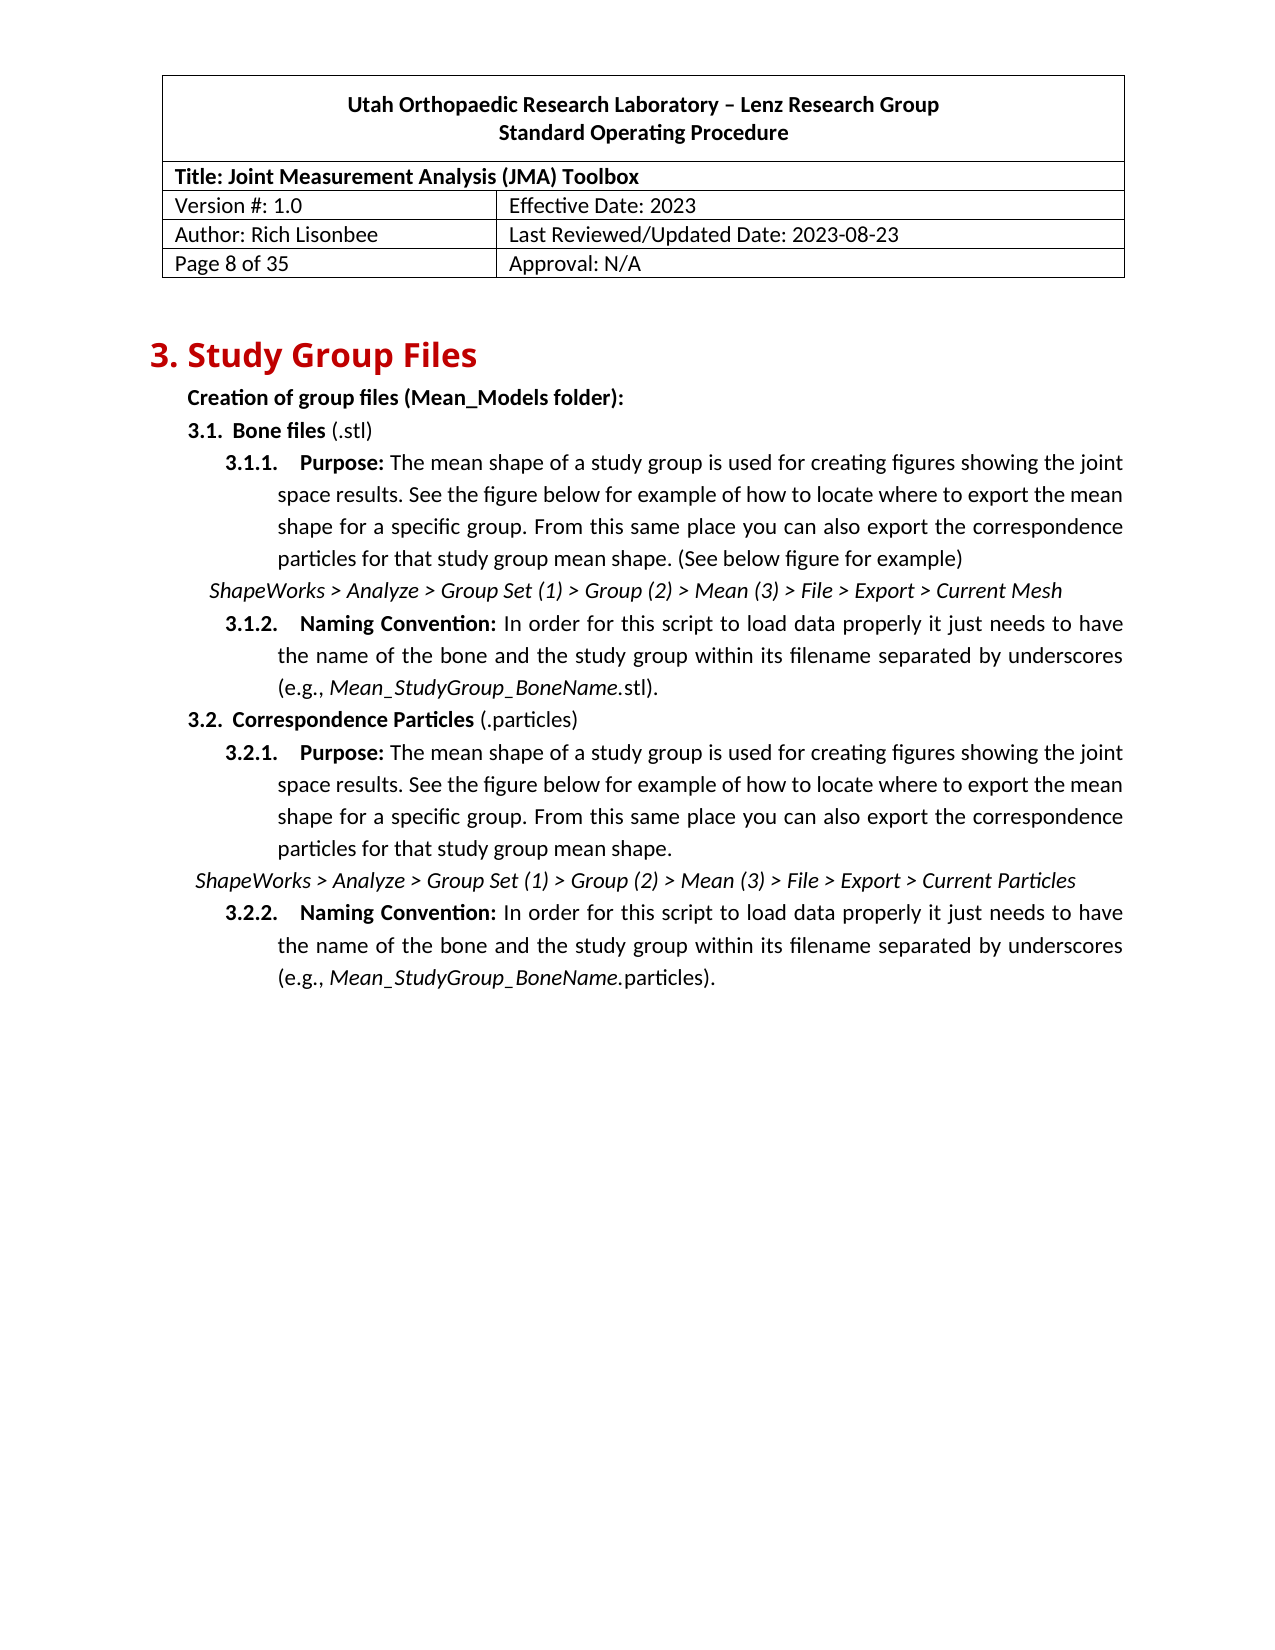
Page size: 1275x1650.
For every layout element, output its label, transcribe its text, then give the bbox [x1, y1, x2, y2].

list Purpose: The mean shape of a study group is used for creating figures showing the joint space results. See the figure below for example of how to locate where to export the mean shape for a specific group. From this same place you can also export the correspondence particles for that study group mean shape. (See below figure for example) [225, 448, 1125, 572]
text ShapeWorks > Analyze > Group Set (1) > Group (2) > Mean (3) > File > Export > Current Particles [150, 866, 1125, 894]
list Creation of group files (Mean_Models folder): [187, 383, 1125, 412]
list Naming Convention: In order for this script to load data properly it just needs to have the name of the bone and the study group within its filename separated by underscores (e.g., Mean_StudyGroup_BoneName.stl). [225, 609, 1125, 701]
list Bone files (.stl) [187, 416, 1125, 444]
list Naming Convention: In order for this script to load data properly it just needs to have the name of the bone and the study group within its filename separated by underscores (e.g., Mean_StudyGroup_BoneName.particles). [225, 898, 1125, 991]
list Purpose: The mean shape of a study group is used for creating figures showing the joint space results. See the figure below for example of how to locate where to export the mean shape for a specific group. From this same place you can also export the correspondence particles for that study group mean shape. [225, 738, 1125, 862]
list Correspondence Particles (.particles) [187, 705, 1125, 733]
subtitle Study Group Files [150, 331, 1125, 377]
text ShapeWorks > Analyze > Group Set (1) > Group (2) > Mean (3) > File > Export > Current Mesh [150, 577, 1125, 605]
